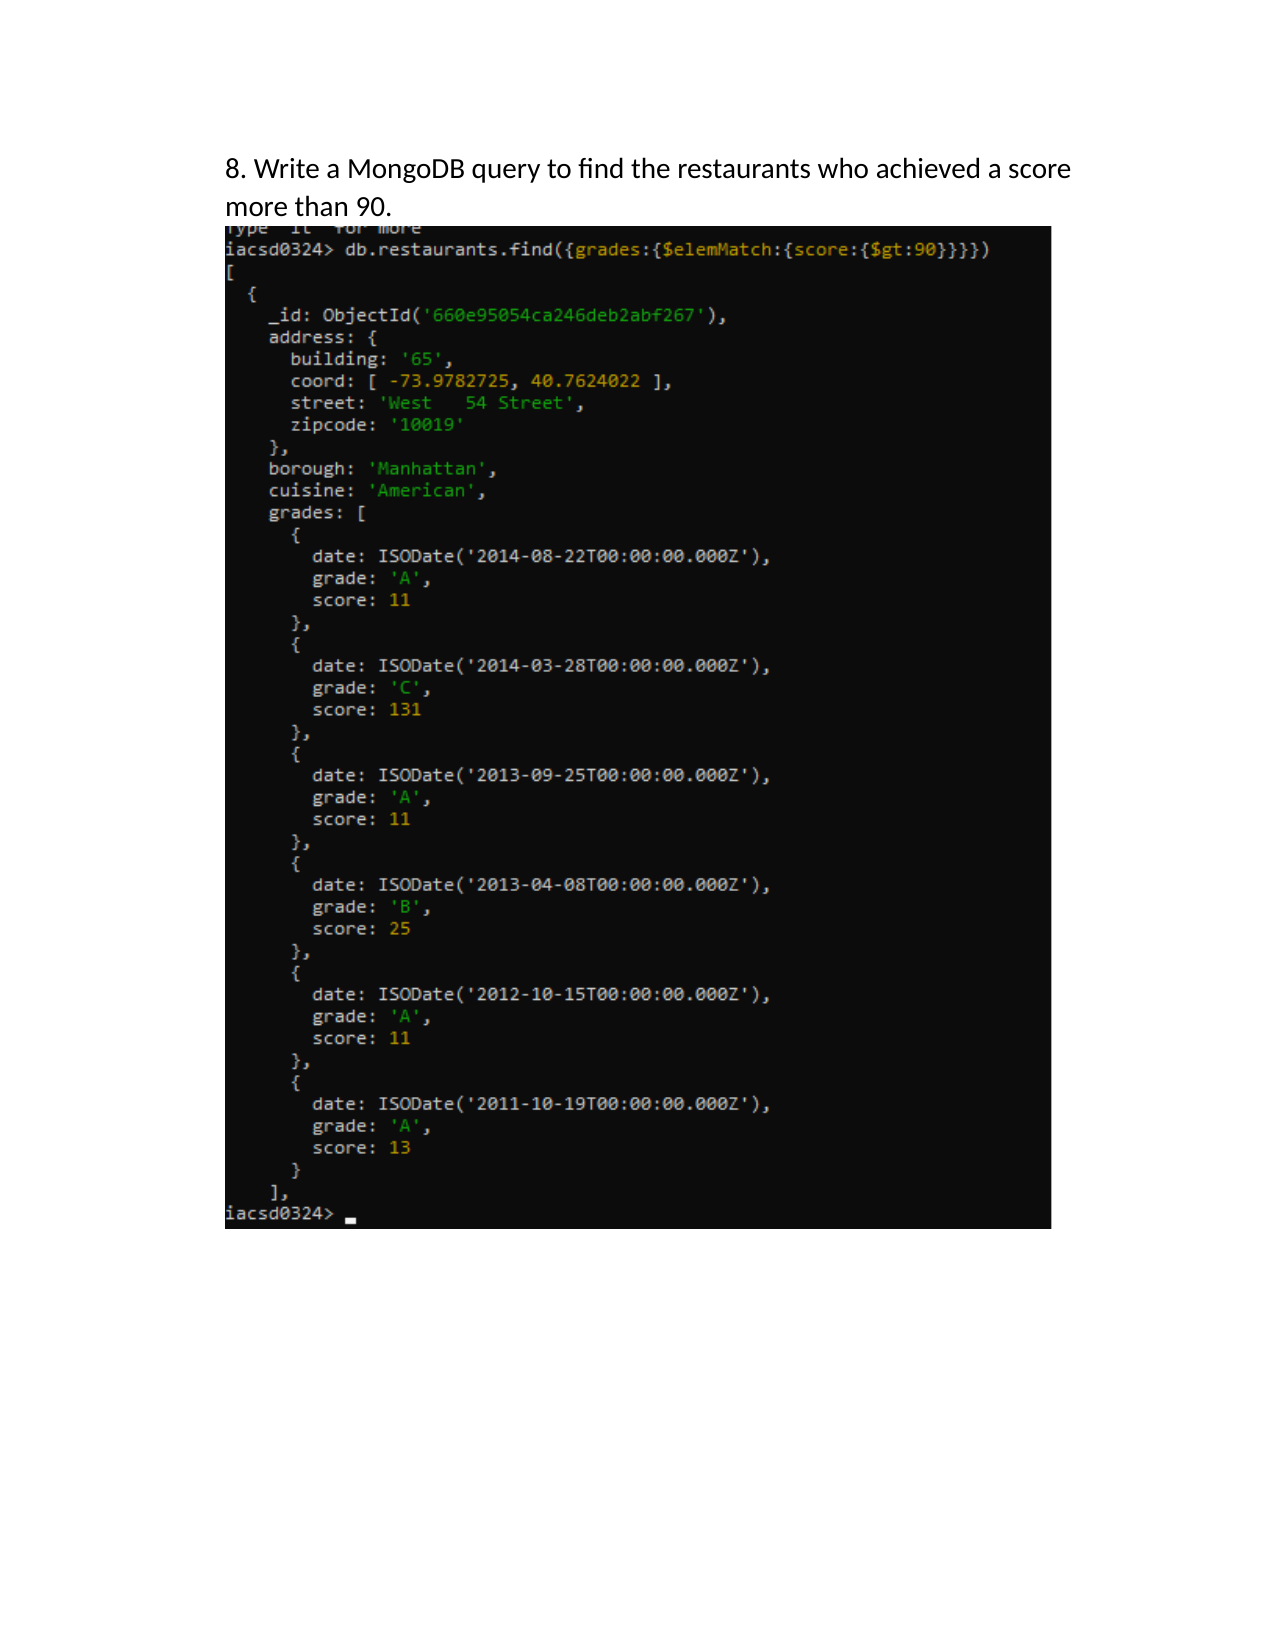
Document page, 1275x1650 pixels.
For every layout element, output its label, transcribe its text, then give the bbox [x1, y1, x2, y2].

list 8. Write a MongoDB query to find the restaurants who achieved a score more than 90. [225, 150, 1125, 224]
picture [225, 226, 1052, 1229]
